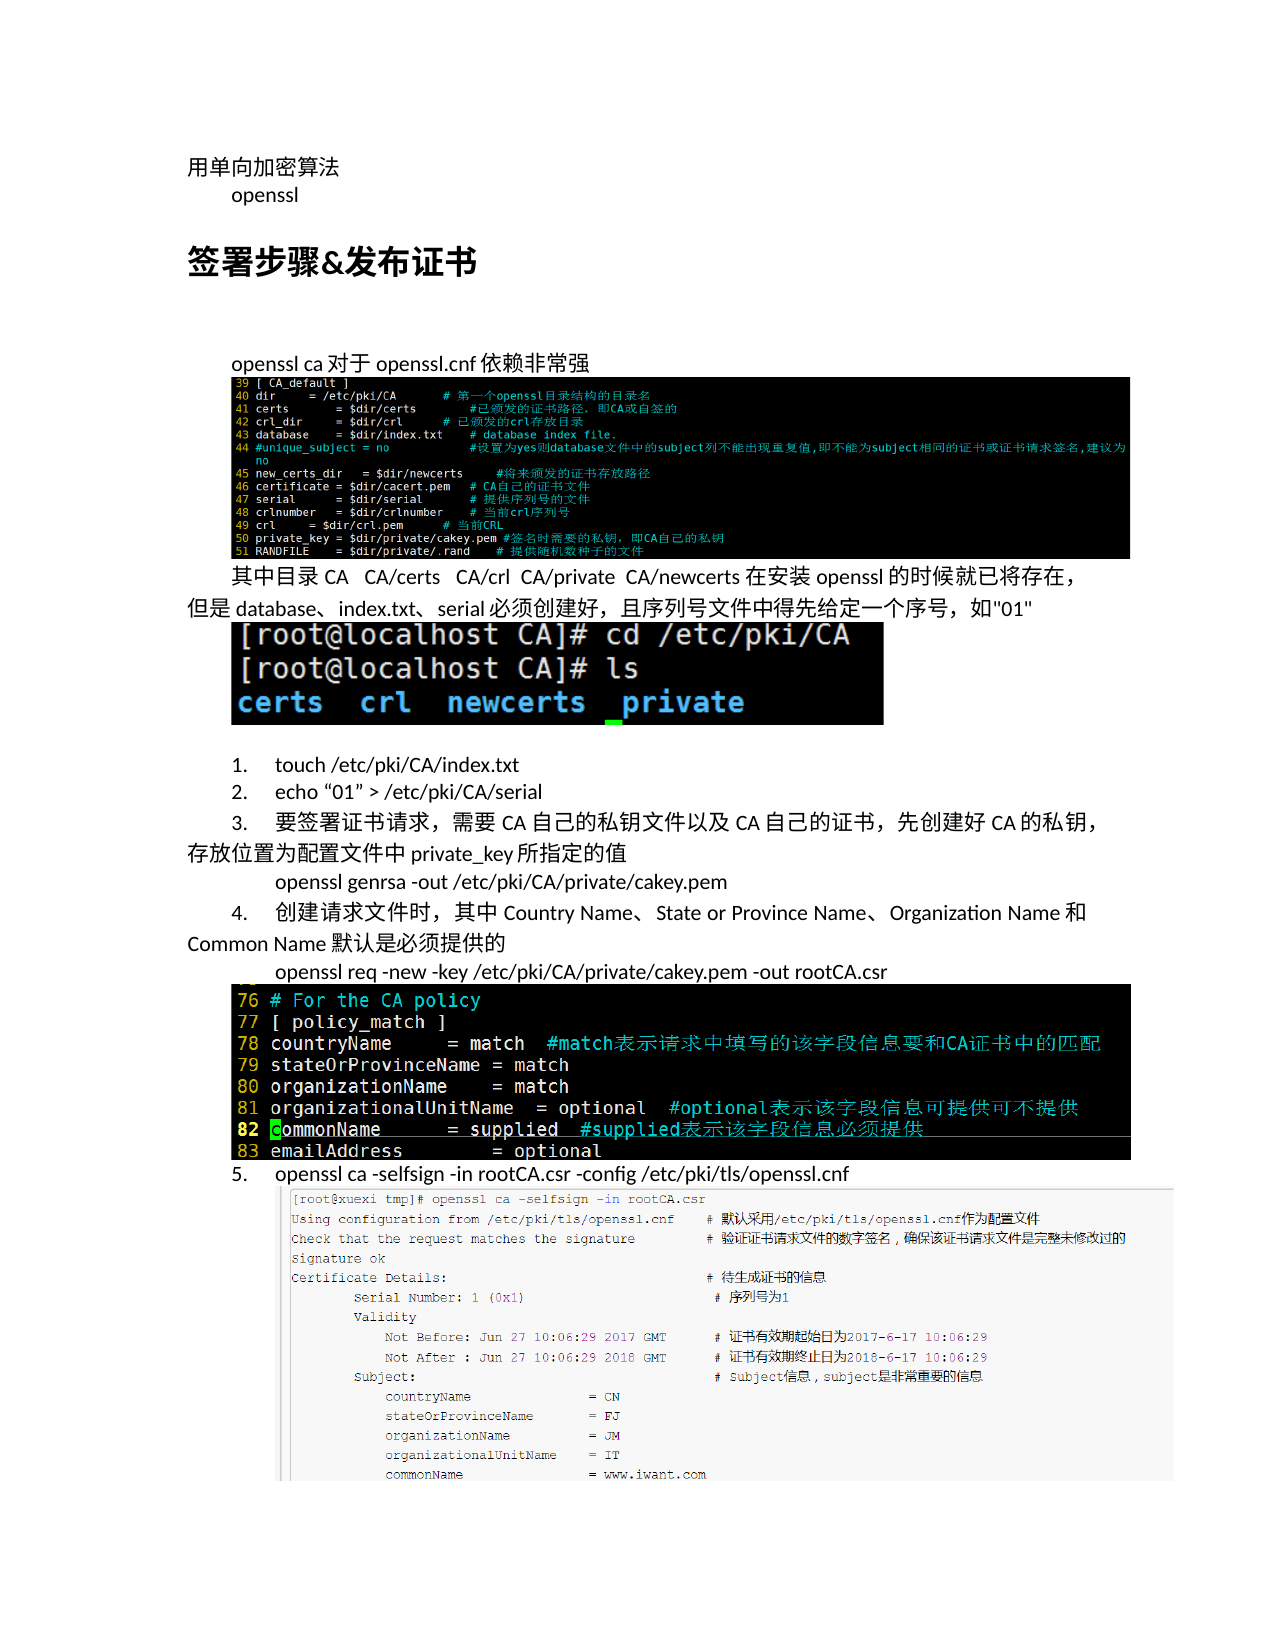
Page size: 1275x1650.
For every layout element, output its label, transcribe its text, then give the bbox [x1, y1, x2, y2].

text openssl ca对于openssl.cnf依赖非常强 [187, 346, 1087, 377]
picture [231, 984, 1131, 1160]
picture [231, 377, 1130, 559]
subtitle 签署步骤&发布证书 [187, 235, 1087, 284]
picture [275, 1186, 1174, 1481]
list openssl req -new -key /etc/pki/CA/private/cakey.pem -out rootCA.csr [231, 958, 1087, 984]
picture [231, 622, 884, 725]
list echo “01” > /etc/pki/CA/serial [187, 778, 1087, 805]
list openssl genrsa -out /etc/pki/CA/private/cakey.pem [231, 868, 1087, 895]
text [187, 150, 1087, 182]
text 其中目录CA CA/certs CA/crl CA/private CA/newcerts在安装openssl的时候就已将存在，但是database、index.txt、serial必须创建好，且序列号文件中得先给定一个序号，如"01" [187, 559, 1087, 622]
list 创建请求文件时，其中Country Name、State or Province Name、Organization Name和Common Name默认是必须提供的 [187, 895, 1087, 958]
list touch /etc/pki/CA/index.txt [187, 751, 1087, 778]
list openssl ca -selfsign -in rootCA.csr -config /etc/pki/tls/openssl.cnf [187, 1160, 1087, 1186]
list 要签署证书请求，需要CA自己的私钥文件以及CA自己的证书，先创建好CA的私钥，存放位置为配置文件中private_key所指定的值 [187, 805, 1087, 868]
text openssl [187, 182, 1087, 208]
